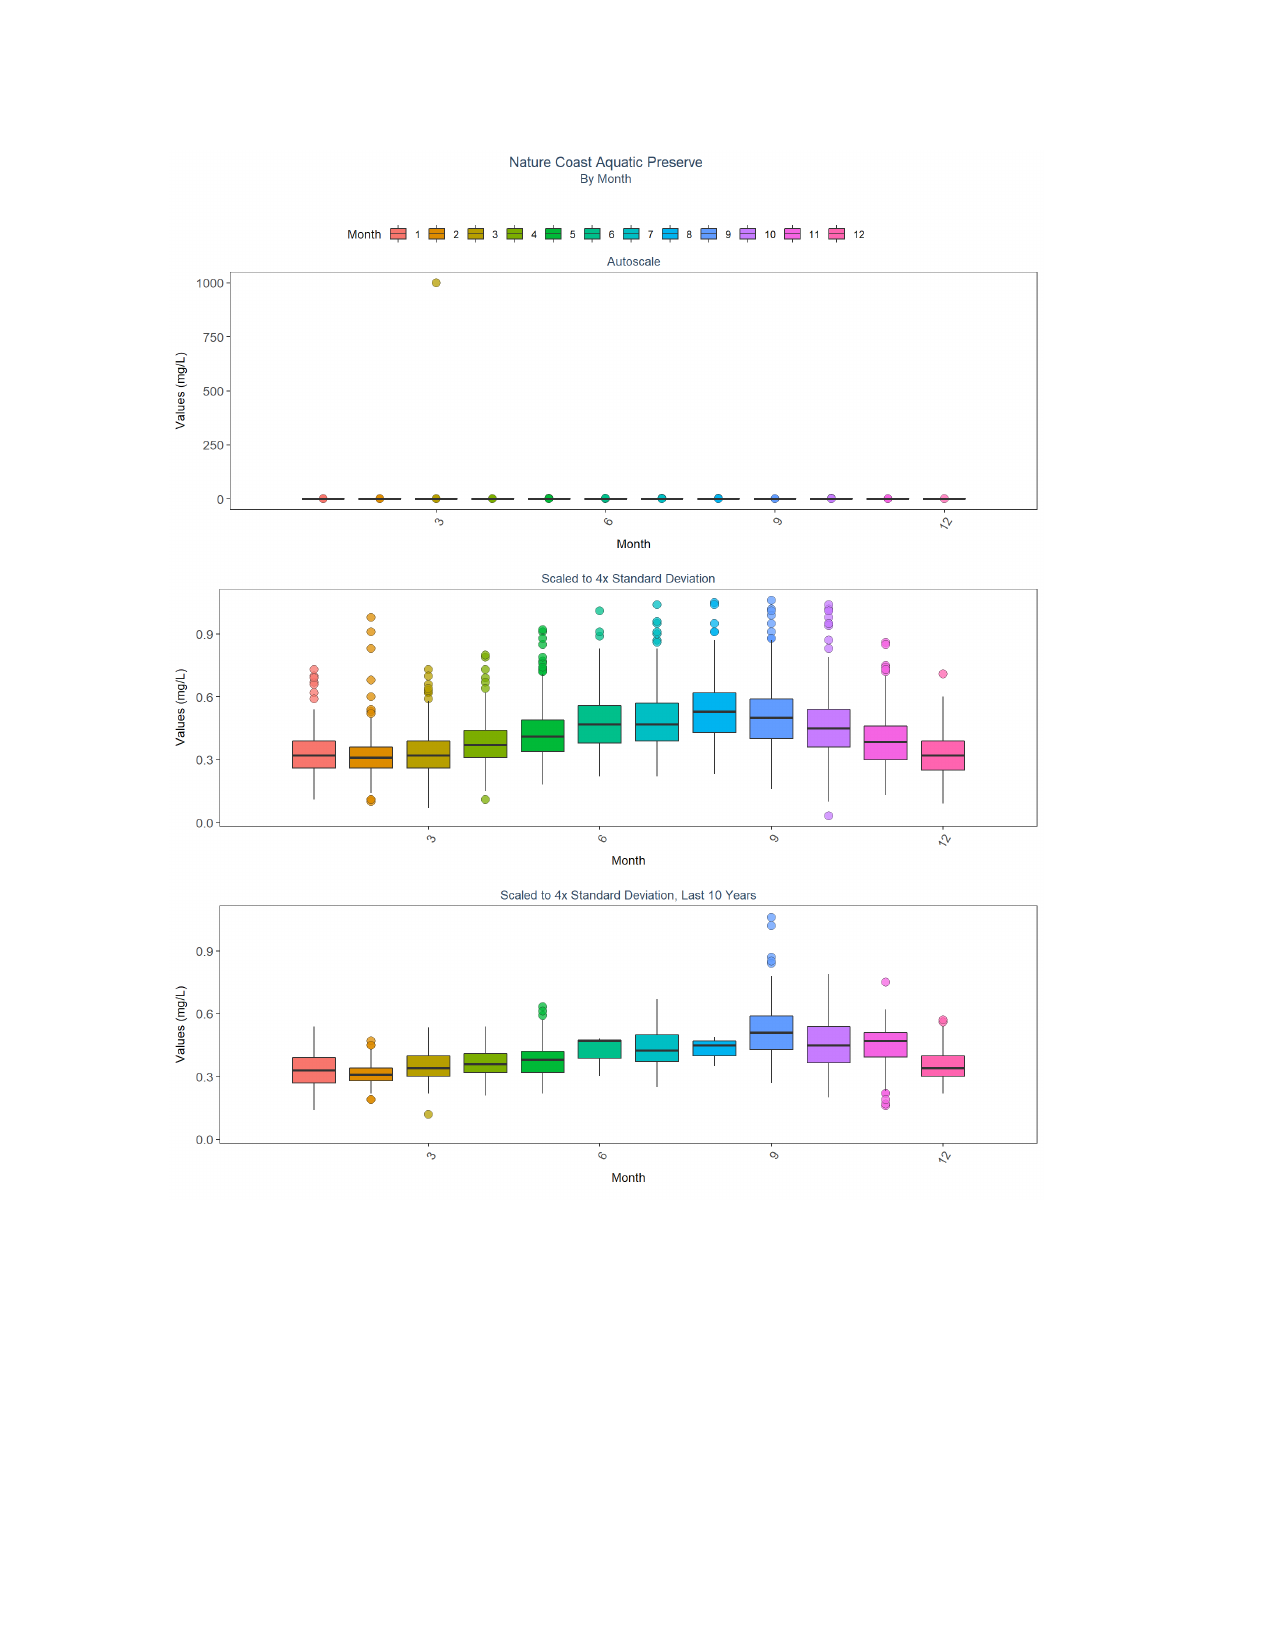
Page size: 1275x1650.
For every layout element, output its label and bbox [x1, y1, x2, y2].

picture [168, 150, 1044, 1200]
